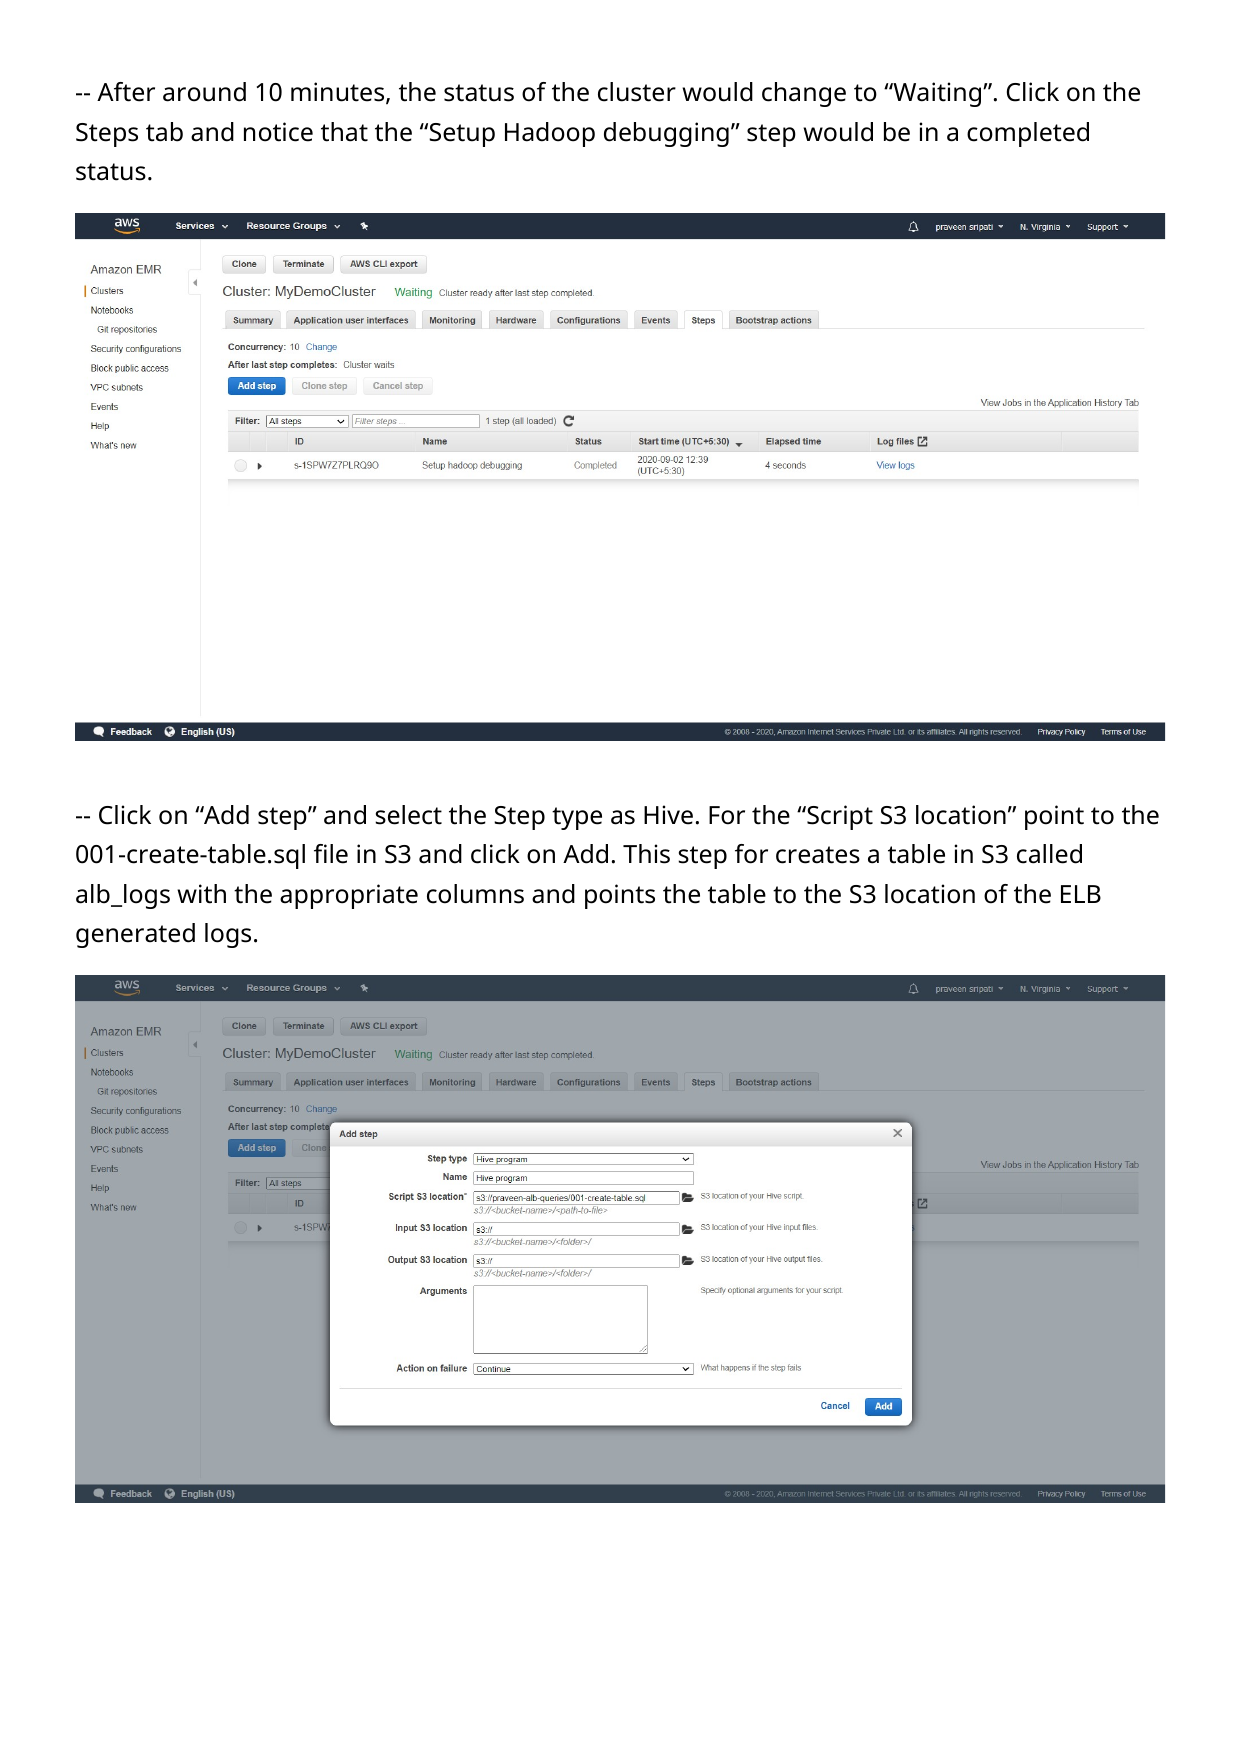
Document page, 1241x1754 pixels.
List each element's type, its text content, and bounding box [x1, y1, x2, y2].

picture [75, 975, 1166, 1503]
picture [75, 213, 1166, 741]
text -- Click on “Add step” and select the Step type as Hive. For the “Script S3 location” point to the 001-create-table.sql file in S3 and click on Add. This step for creates a table in S3 called alb_logs with the appropriate columns and points the table to the S3 location of the ELB generated logs. [75, 798, 1165, 949]
text -- After around 10 minutes, the status of the cluster would change to “Waiting”. Click on the Steps tab and notice that the “Setup Hadoop debugging” step would be in a completed status. [75, 75, 1165, 187]
